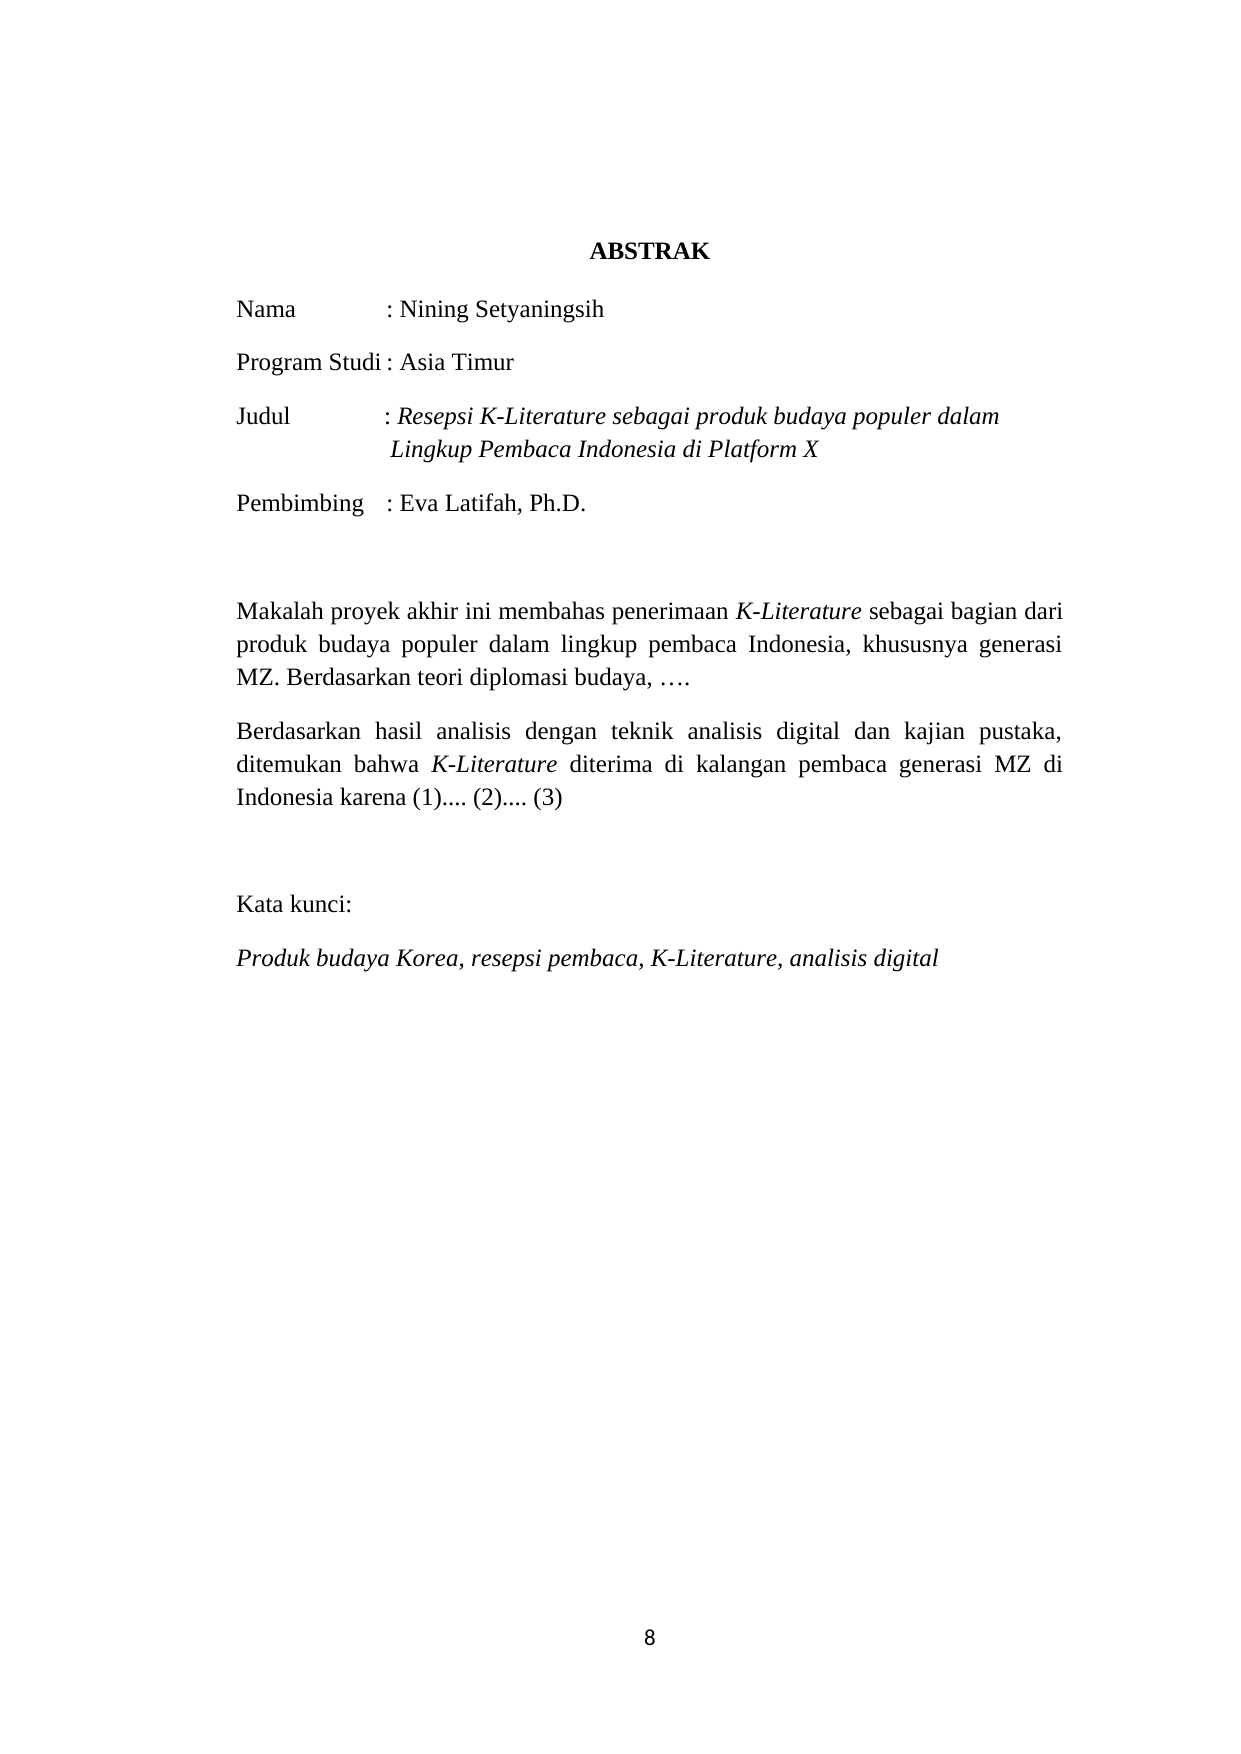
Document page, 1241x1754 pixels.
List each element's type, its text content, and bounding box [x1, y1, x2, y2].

text Makalah proyek akhir ini membahas penerimaan K-Literature sebagai bagian dari produk budaya populer dalam lingkup pembaca Indonesia, khususnya generasi MZ. Berdasarkan teori diplomasi budaya, …. [236, 596, 1063, 691]
text Berdasarkan hasil analisis dengan teknik analisis digital dan kajian pustaka, ditemukan bahwa K-Literature diterima di kalangan pembaca generasi MZ di Indonesia karena (1).... (2).... (3) [236, 716, 1063, 811]
text Nama : Nining Setyaningsih [236, 294, 1063, 322]
text Produk budaya Korea, resepsi pembaca, K-Literature, analisis digital [236, 943, 1063, 972]
text Program Studi : Asia Timur [236, 347, 1063, 376]
subtitle ABSTRAK [236, 236, 1063, 265]
text Kata kunci: [236, 889, 1063, 918]
text Pembimbing : Eva Latifah, Ph.D. [236, 488, 1063, 517]
text Judul : Resepsi K-Literature sebagai produk budaya populer dalam Lingkup Pembaca Indonesia di Platform X [236, 401, 1063, 463]
